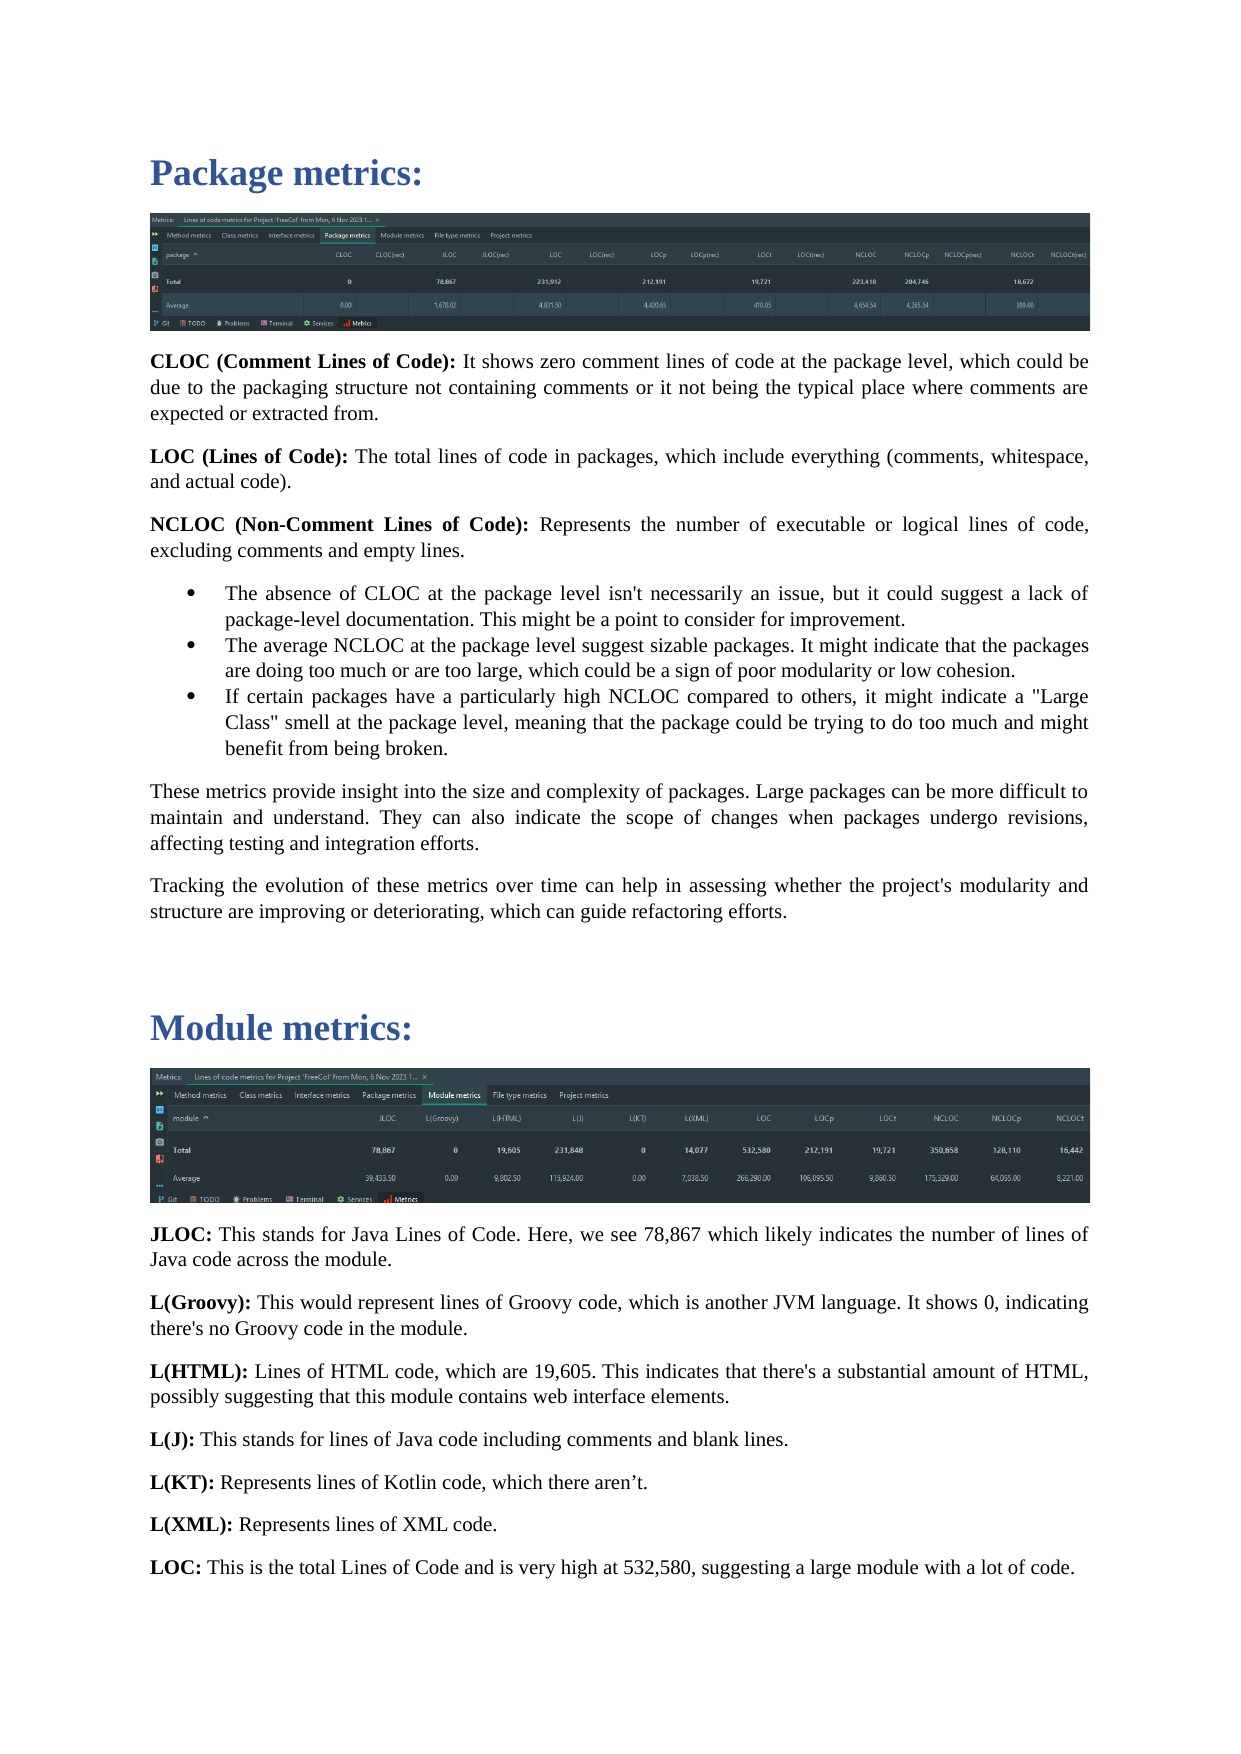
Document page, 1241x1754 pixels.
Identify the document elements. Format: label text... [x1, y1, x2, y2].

text These metrics provide insight into the size and complexity of packages. Large packages can be more difficult to maintain and understand. They can also indicate the scope of changes when packages undergo revisions, affecting testing and integration efforts. [150, 779, 1090, 855]
list The average NCLOC at the package level suggest sizable packages. It might indicate that the packages are doing too much or are too large, which could be a sign of poor modularity or low cohesion. [187, 632, 1090, 682]
text LOC: This is the total Lines of Code and is very high at 532,580, suggesting a large module with a lot of code. [150, 1555, 1090, 1579]
text L(XML): Represents lines of XML code. [150, 1512, 1090, 1536]
text NCLOC (Non-Comment Lines of Code): Represents the number of executable or logical lines of code, excluding comments and empty lines. [150, 512, 1090, 562]
text JLOC: This stands for Java Lines of Code. Here, we see 78,867 which likely indicates the number of lines of Java code across the module. [150, 1221, 1090, 1271]
list If certain packages have a particularly high NCLOC compared to others, it might indicate a "Large Class" smell at the package level, meaning that the package could be trying to do too much and might benefit from being broken. [187, 684, 1090, 760]
list The absence of CLOC at the package level isn't necessarily an issue, but it could suggest a lack of package-level documentation. This might be a point to consider for improvement. [187, 581, 1090, 631]
text Module metrics: [150, 1005, 1090, 1048]
picture [150, 213, 1091, 331]
text Tracking the evolution of these metrics over time can help in assessing whether the project's modularity and structure are improving or deteriorating, which can guide refactoring efforts. [150, 873, 1090, 923]
text Package metrics: [150, 150, 1090, 193]
text L(Groovy): This would represent lines of Groovy code, which is another JVM language. It shows 0, indicating there's no Groovy code in the module. [150, 1290, 1090, 1340]
text L(J): This stands for lines of Java code including comments and blank lines. [150, 1427, 1090, 1451]
text LOC (Lines of Code): The total lines of code in packages, which include everything (comments, whitespace, and actual code). [150, 443, 1090, 493]
text L(HTML): Lines of HTML code, which are 19,605. This indicates that there's a substantial amount of HTML, possibly suggesting that this module contains web interface elements. [150, 1358, 1090, 1408]
picture [150, 1068, 1091, 1203]
text L(KT): Represents lines of Kotlin code, which there aren’t. [150, 1470, 1090, 1494]
text CLOC (Comment Lines of Code): It shows zero comment lines of code at the package level, which could be due to the packaging structure not containing comments or it not being the typical place where comments are expected or extracted from. [150, 349, 1090, 425]
